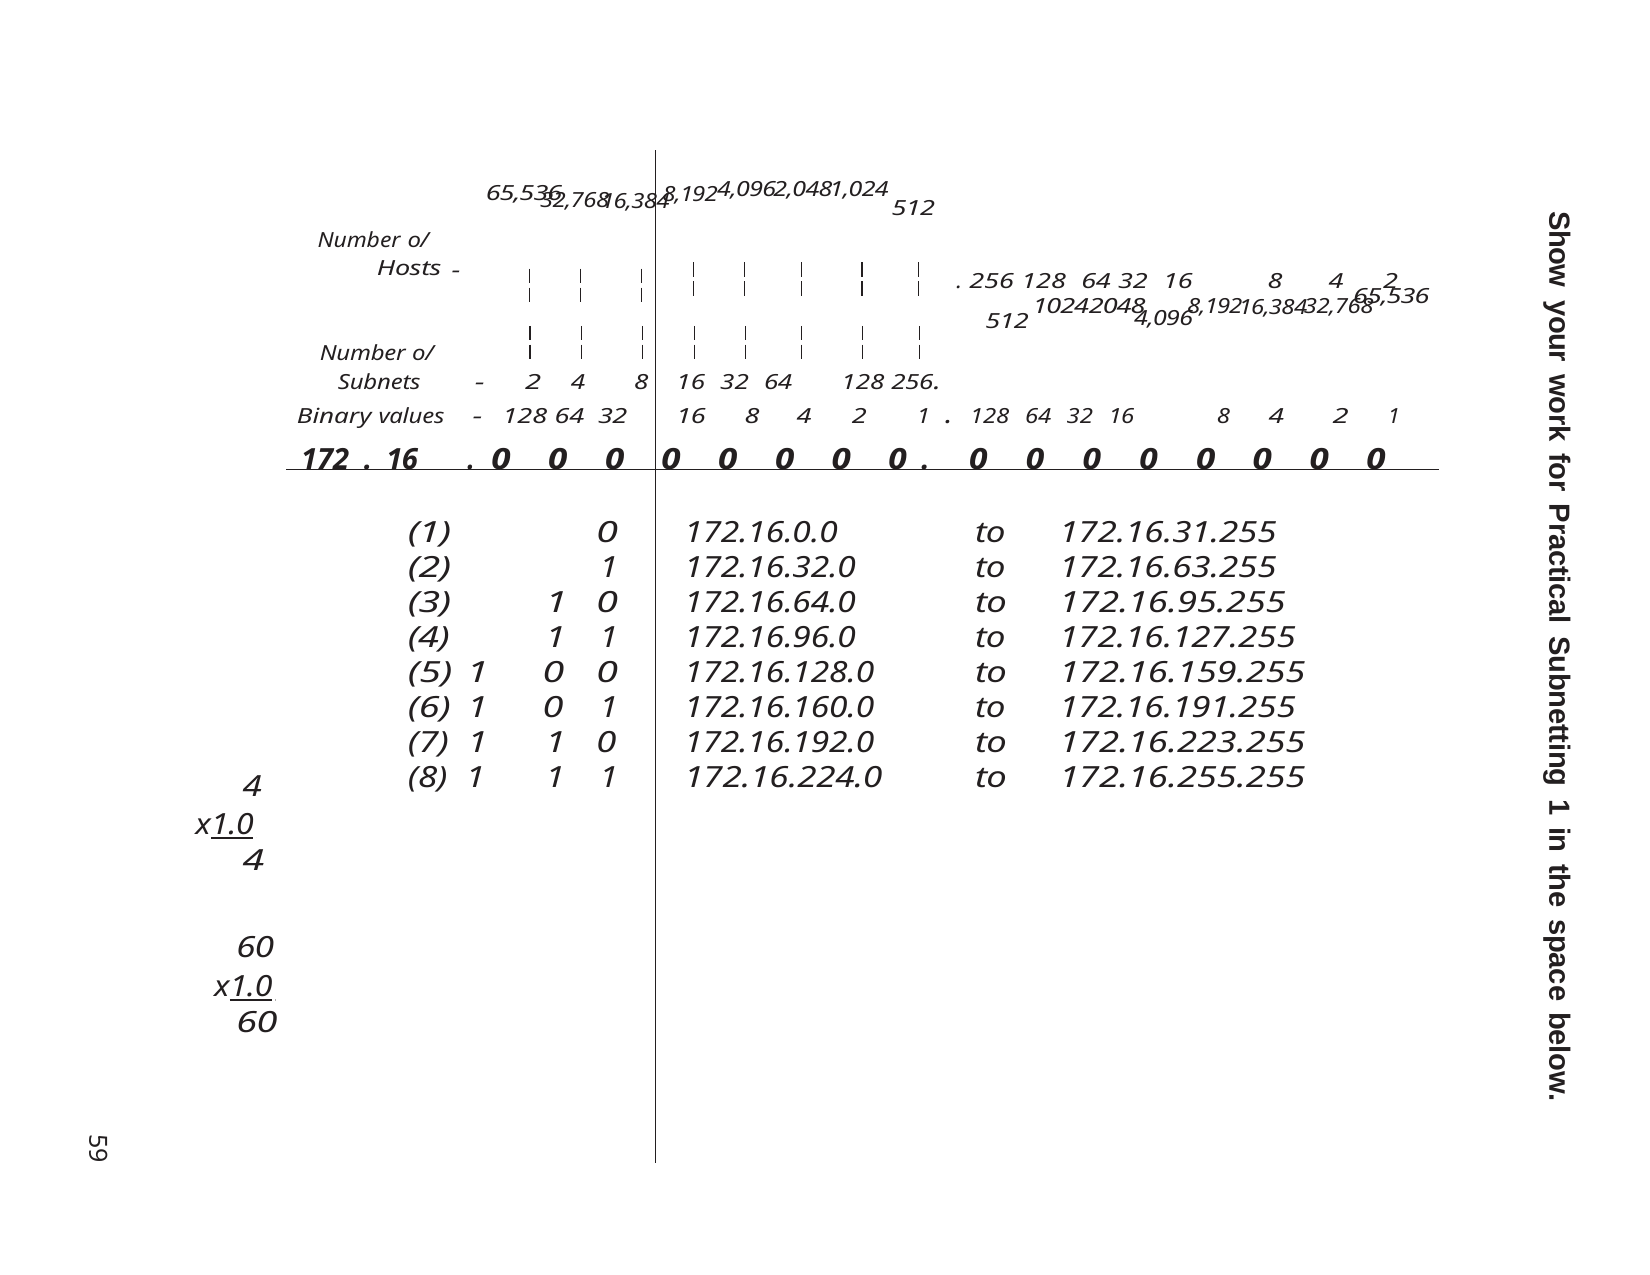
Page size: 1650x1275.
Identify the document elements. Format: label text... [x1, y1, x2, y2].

text (2) 1 [408, 549, 621, 584]
text to 172.16.255.255 [975, 759, 1425, 795]
text (8) 1 1 1 [408, 759, 621, 795]
text (1) 0 [408, 514, 621, 549]
table_header 2 [525, 326, 557, 401]
table_cell 0 [1188, 431, 1242, 492]
text 4 [242, 843, 287, 878]
text . 256 128 64 32 16 8 4 2 [956, 266, 1425, 294]
table_header Number o/ Subnets [287, 326, 462, 401]
table_cell 0 [1359, 431, 1407, 492]
table_header 16 32 64 128 256. [657, 326, 1407, 401]
table_header 4 8 [557, 326, 657, 401]
table_cell 2 [1298, 401, 1359, 431]
table_cell 1 [1359, 401, 1407, 431]
text (6) 1 0 1 [408, 689, 621, 724]
text Number o/ [317, 227, 483, 252]
table_cell 0 . 0 0 0 0 [879, 431, 1188, 492]
text (4) 1 1 [408, 619, 621, 654]
table_cell 16 8 4 2 [657, 401, 879, 431]
text to 172.16.191.255 [975, 689, 1425, 724]
table_cell 1 . 128 64 32 16 [879, 401, 1188, 431]
text to 172.16.63.255 [975, 549, 1425, 584]
text 172.16.224.0 [684, 759, 925, 795]
text to 172.16.95.255 [975, 584, 1425, 619]
text 172.16.32.0 [684, 549, 925, 584]
text 172.16.160.0 [684, 689, 925, 724]
table_cell 0 0 0 0 [657, 431, 879, 492]
text 172.16.96.0 [684, 619, 925, 654]
table_cell 128 64 32 [489, 401, 657, 431]
text 172.16.192.0 [684, 724, 925, 759]
text to 172.16.159.255 [975, 654, 1425, 689]
text (7) 1 1 0 [408, 724, 621, 759]
table_cell 0 0 0 [489, 431, 657, 492]
table_cell 172 . 16 [287, 431, 462, 492]
text 172.16.64.0 [684, 584, 925, 619]
text to 172.16.127.255 [975, 619, 1425, 654]
text 60 [236, 1005, 287, 1040]
text 4 x1.0 [195, 765, 268, 843]
table_header - [462, 326, 525, 401]
table_cell 0 [1242, 431, 1298, 492]
text (5) 1 0 0 [408, 654, 621, 689]
text to 172.16.223.255 [975, 724, 1425, 759]
table_cell Binary values [287, 401, 462, 431]
text (3) 1 0 [408, 584, 621, 619]
text 172.16.128.0 [684, 654, 925, 689]
table_cell 4 [1242, 401, 1298, 431]
text Hosts - [377, 252, 483, 281]
text 60 x1.0 [214, 927, 287, 1005]
table_cell 8 [1188, 401, 1242, 431]
table_cell 0 [1298, 431, 1359, 492]
text to 172.16.31.255 [975, 514, 1425, 549]
table_cell . [462, 431, 489, 492]
table_cell - [462, 401, 489, 431]
text 172.16.0.0 [684, 514, 925, 549]
